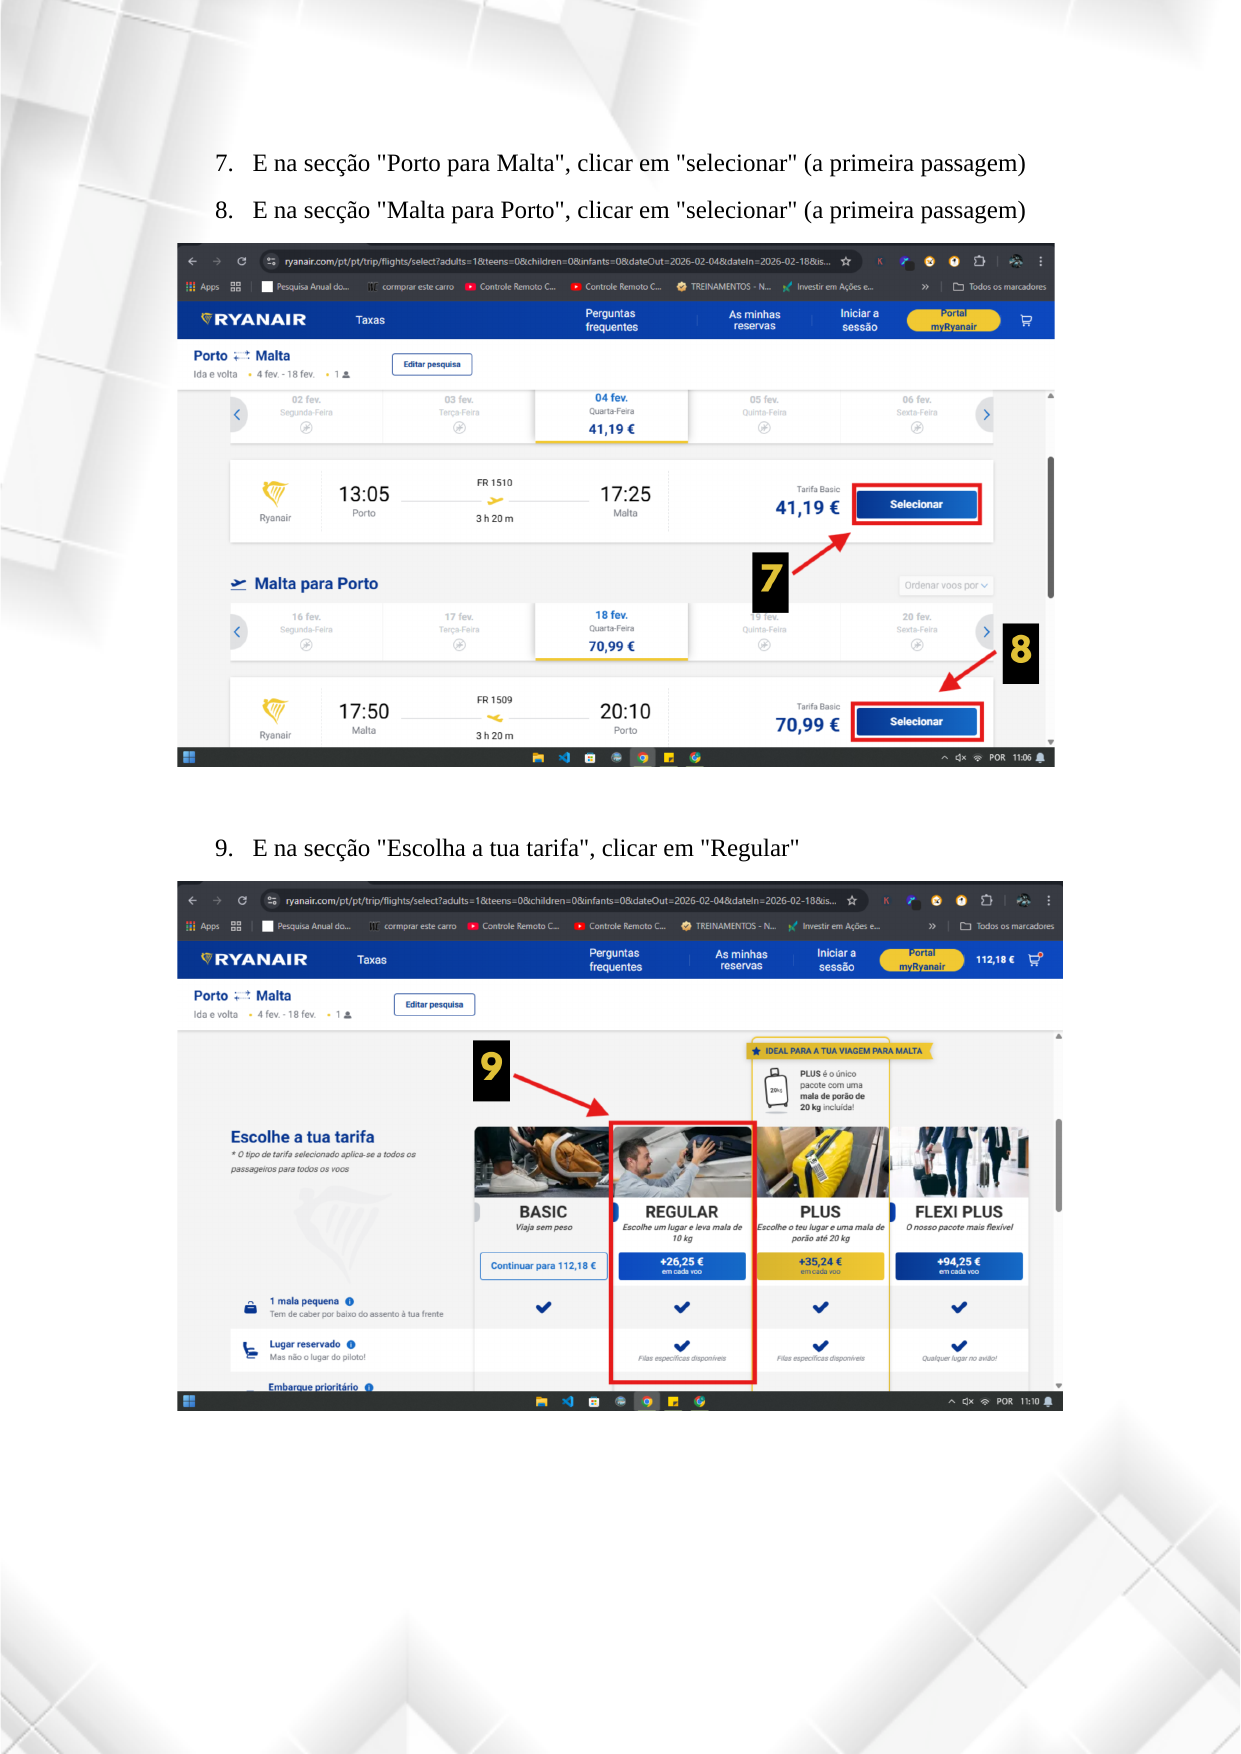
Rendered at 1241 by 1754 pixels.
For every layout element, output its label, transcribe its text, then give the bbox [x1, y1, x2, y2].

list E na secção "Malta para Porto", clicar em "selecionar" (a primeira passagem) [215, 195, 1063, 224]
list E na secção "Porto para Malta", clicar em "selecionar" (a primeira passagem) [215, 148, 1063, 176]
list E na secção "Escolha a tua tarifa", clicar em "Regular" [215, 833, 1063, 862]
picture [0, 0, 1241, 1754]
